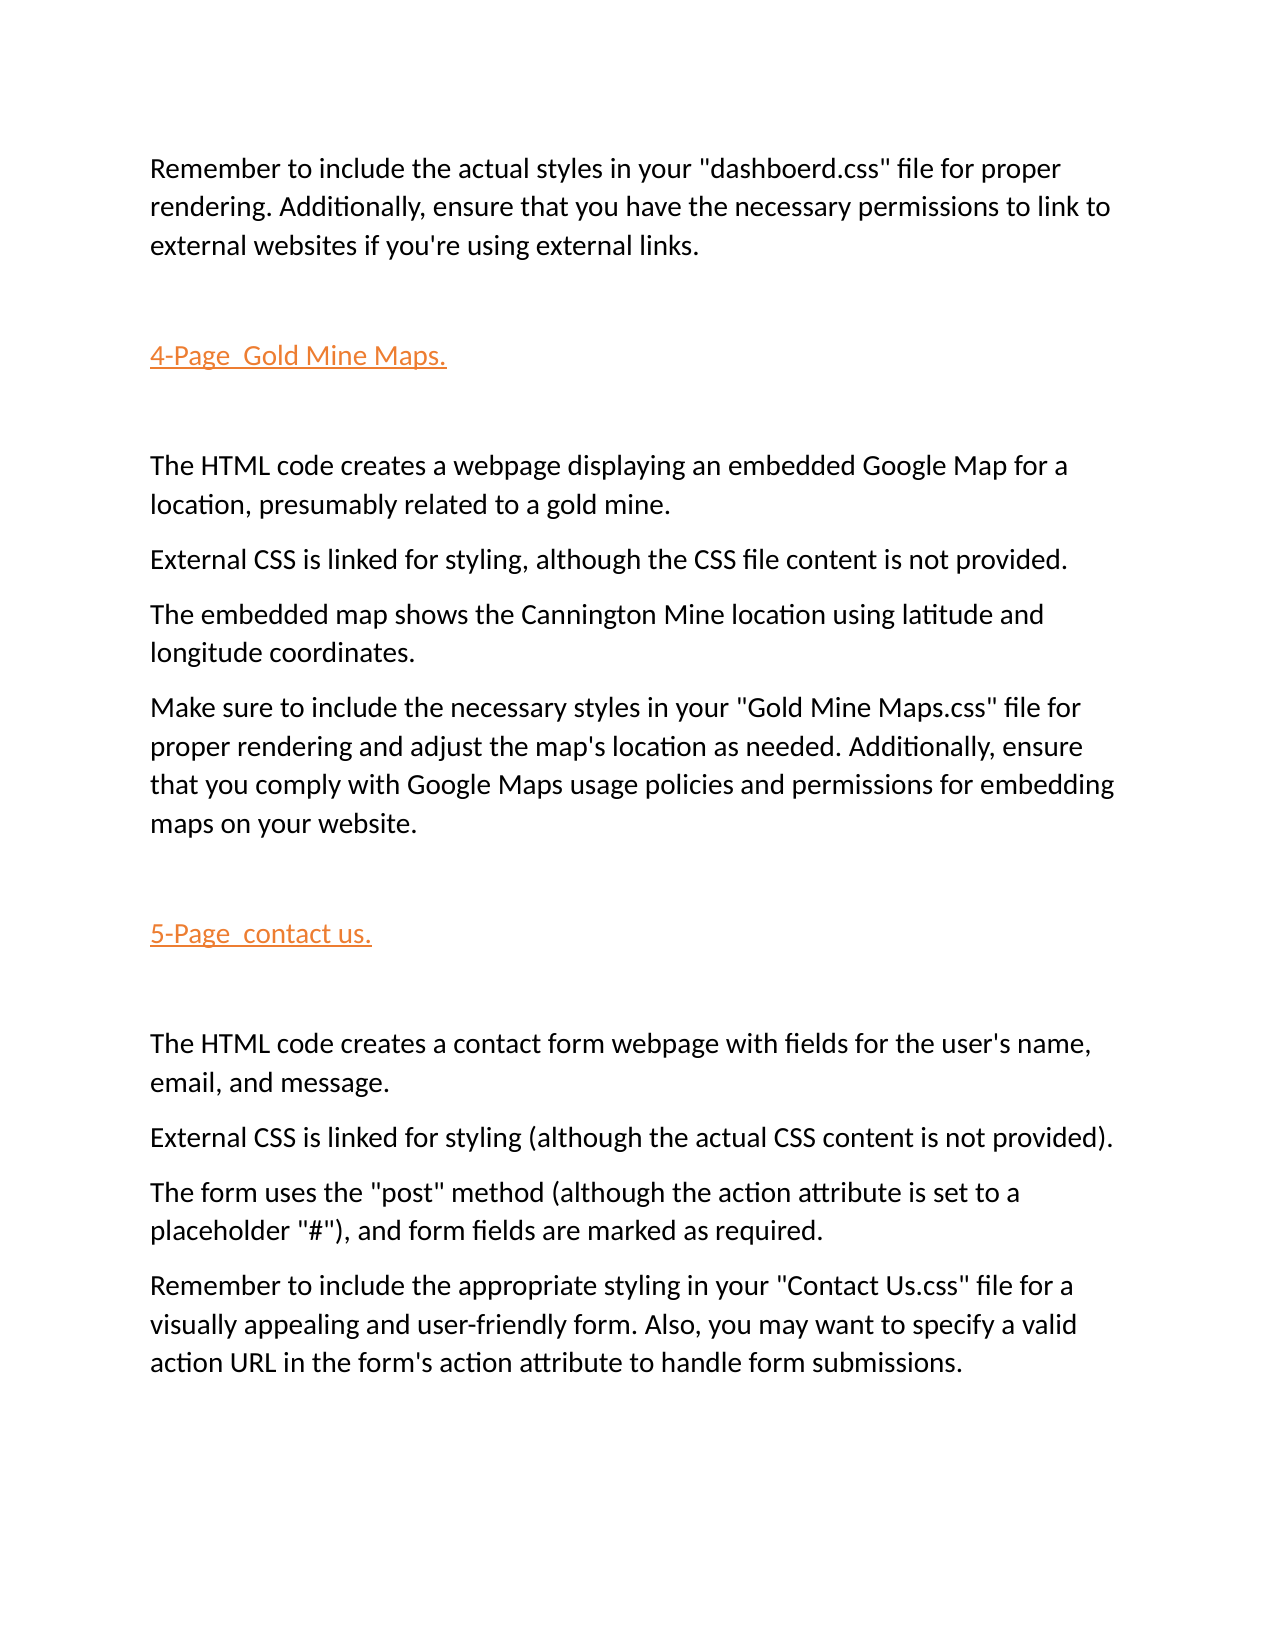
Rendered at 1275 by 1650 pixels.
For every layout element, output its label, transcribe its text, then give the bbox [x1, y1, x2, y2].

text External CSS is linked for styling, although the CSS file content is not provided. [150, 541, 1125, 576]
text The HTML code creates a webpage displaying an embedded Google Map for a location, presumably related to a gold mine. [150, 447, 1125, 521]
text The HTML code creates a contact form webpage with fields for the user's name, email, and message. [150, 1025, 1125, 1099]
text Remember to include the actual styles in your "dashboerd.css" file for proper rendering. Additionally, ensure that you have the necessary permissions to link to external websites if you're using external links. [150, 150, 1125, 262]
text The embedded map shows the Cannington Mine location using latitude and longitude coordinates. [150, 596, 1125, 670]
text 5-Page contact us. [150, 915, 1125, 951]
text Remember to include the appropriate styling in your "Contact Us.css" file for a visually appealing and user-friendly form. Also, you may want to specify a valid action URL in the form's action attribute to handle form submissions. [150, 1267, 1125, 1380]
text Make sure to include the necessary styles in your "Gold Mine Maps.css" file for proper rendering and adjust the map's location as needed. Additionally, ensure that you comply with Google Maps usage policies and permissions for embedding maps on your website. [150, 689, 1125, 840]
text External CSS is linked for styling (although the actual CSS content is not provided). [150, 1119, 1125, 1154]
text 4-Page Gold Mine Maps. [150, 337, 1125, 373]
text The form uses the "post" method (although the action attribute is set to a placeholder "#"), and form fields are marked as required. [150, 1174, 1125, 1248]
